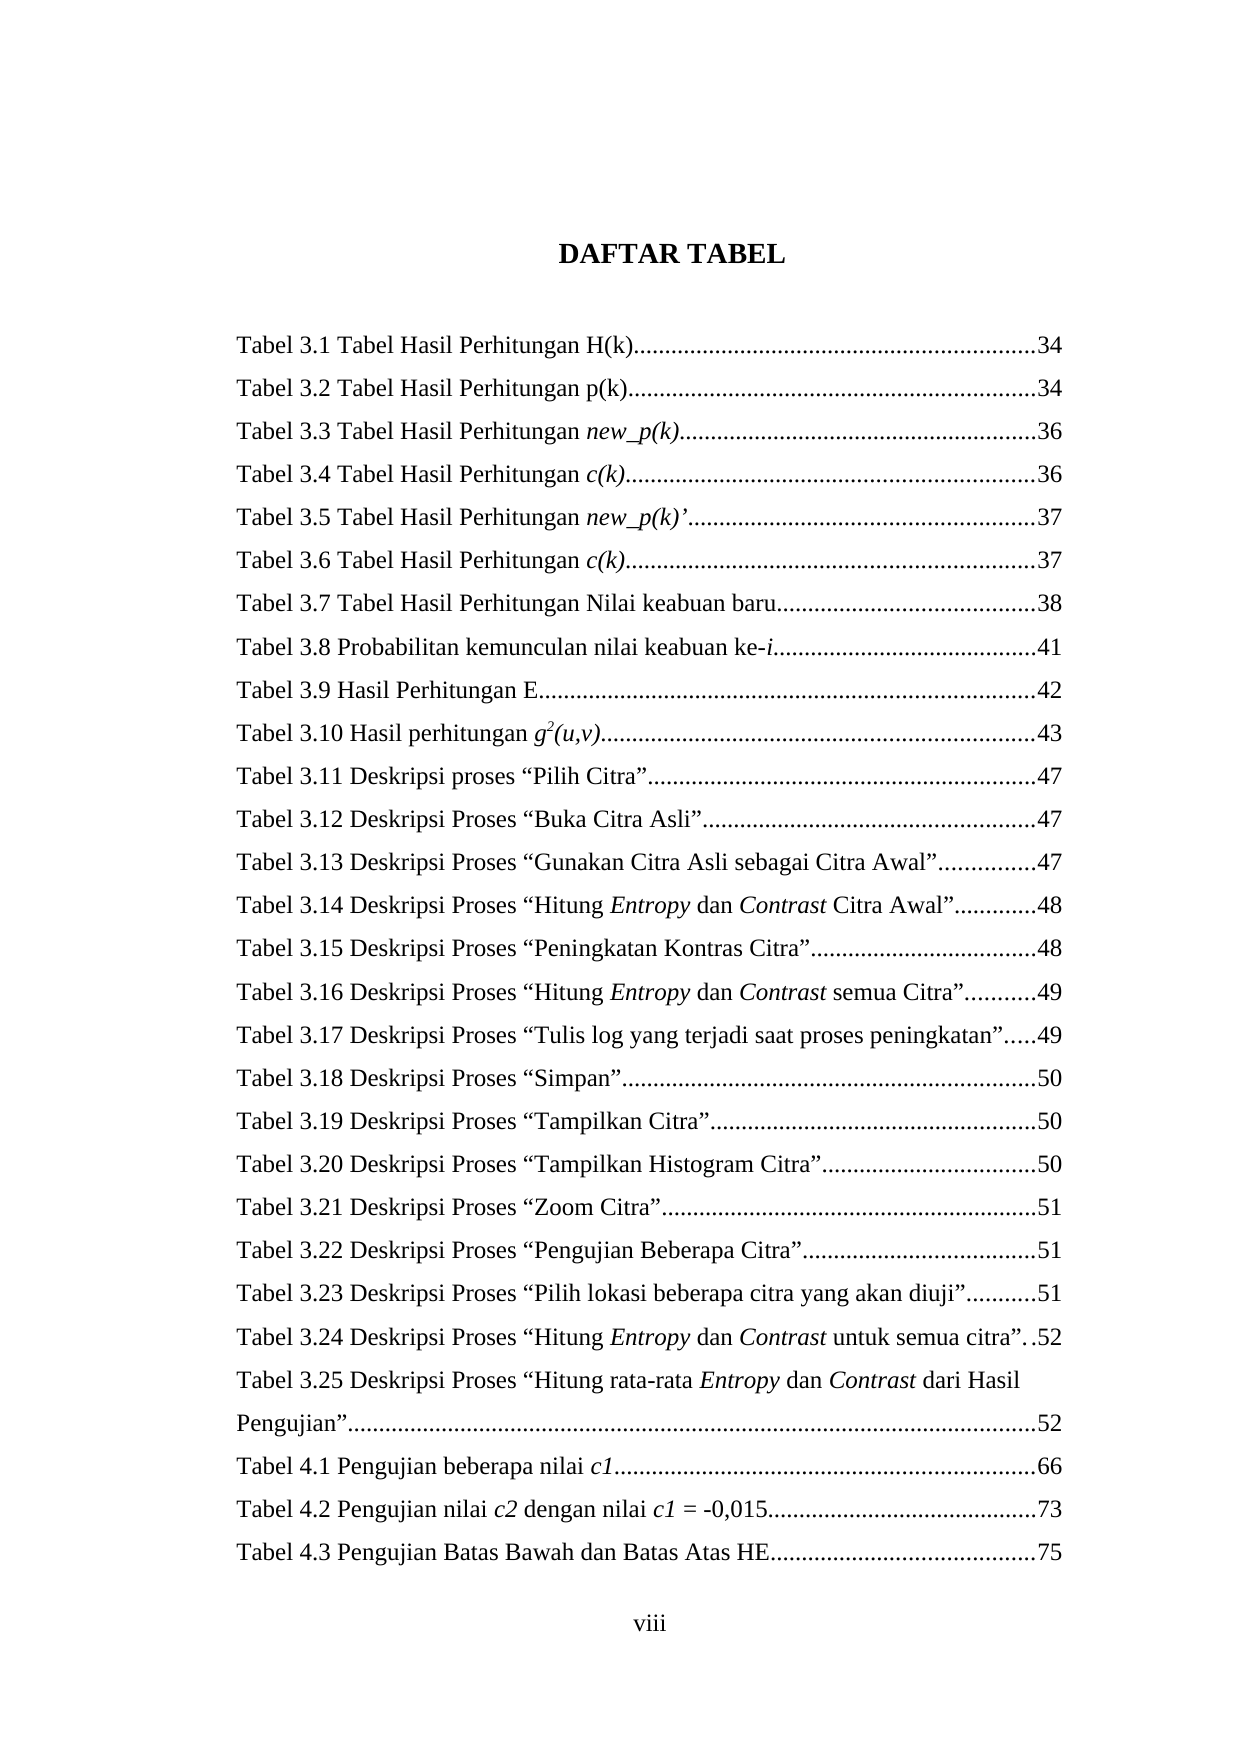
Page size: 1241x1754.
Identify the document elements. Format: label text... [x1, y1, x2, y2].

text Tabel 3.12 Deskripsi Proses “Buka Citra Asli” 47 [236, 804, 1063, 833]
text Tabel 3.7 Tabel Hasil Perhitungan Nilai keabuan baru. 38 [236, 588, 1063, 617]
text Tabel 4.2 Pengujian nilai c2 dengan nilai c1 = -0,015 73 [236, 1494, 1063, 1523]
text Tabel 3.15 Deskripsi Proses “Peningkatan Kontras Citra” 48 [236, 933, 1063, 962]
text Tabel 3.17 Deskripsi Proses “Tulis log yang terjadi saat proses peningkatan” 49 [236, 1020, 1063, 1048]
text Tabel 3.23 Deskripsi Proses “Pilih lokasi beberapa citra yang akan diuji” 51 [236, 1278, 1063, 1307]
text Tabel 3.6 Tabel Hasil Perhitungan c(k) 37 [236, 545, 1063, 574]
text Tabel 3.10 Hasil perhitungan g2(u,v) 43 [236, 718, 1063, 747]
text Tabel 3.24 Deskripsi Proses “Hitung Entropy dan Contrast untuk semua citra” 52 [236, 1322, 1063, 1350]
text Tabel 3.22 Deskripsi Proses “Pengujian Beberapa Citra” 51 [236, 1235, 1063, 1264]
text Tabel 3.11 Deskripsi proses “Pilih Citra” 47 [236, 761, 1063, 790]
text Tabel 3.8 Probabilitan kemunculan nilai keabuan ke-i 41 [236, 632, 1063, 660]
text Tabel 3.1 Tabel Hasil Perhitungan H(k) 34 [236, 330, 1063, 358]
text Tabel 3.25 Deskripsi Proses “Hitung rata-rata Entropy dan Contrast dari Hasil Pengujian” 52 [236, 1365, 1063, 1437]
text Tabel 3.5 Tabel Hasil Perhitungan new_p(k)’ 37 [236, 502, 1063, 531]
text Tabel 3.20 Deskripsi Proses “Tampilkan Histogram Citra” 50 [236, 1149, 1063, 1178]
text Tabel 4.1 Pengujian beberapa nilai c1 66 [236, 1451, 1063, 1480]
text Tabel 3.3 Tabel Hasil Perhitungan new_p(k) 36 [236, 416, 1063, 445]
subtitle Daftar Tabel [281, 236, 1063, 270]
text Tabel 3.9 Hasil Perhitungan E 42 [236, 675, 1063, 703]
text Tabel 4.3 Pengujian Batas Bawah dan Batas Atas HE 75 [236, 1537, 1063, 1566]
text Tabel 3.18 Deskripsi Proses “Simpan” 50 [236, 1063, 1063, 1092]
text Tabel 3.2 Tabel Hasil Perhitungan p(k) 34 [236, 373, 1063, 402]
text Tabel 3.14 Deskripsi Proses “Hitung Entropy dan Contrast Citra Awal” 48 [236, 890, 1063, 919]
text Tabel 3.4 Tabel Hasil Perhitungan c(k) 36 [236, 459, 1063, 488]
text Tabel 3.21 Deskripsi Proses “Zoom Citra” 51 [236, 1192, 1063, 1221]
text Tabel 3.16 Deskripsi Proses “Hitung Entropy dan Contrast semua Citra” 49 [236, 977, 1063, 1005]
text Tabel 3.13 Deskripsi Proses “Gunakan Citra Asli sebagai Citra Awal” 47 [236, 847, 1063, 876]
text Tabel 3.19 Deskripsi Proses “Tampilkan Citra” 50 [236, 1106, 1063, 1135]
